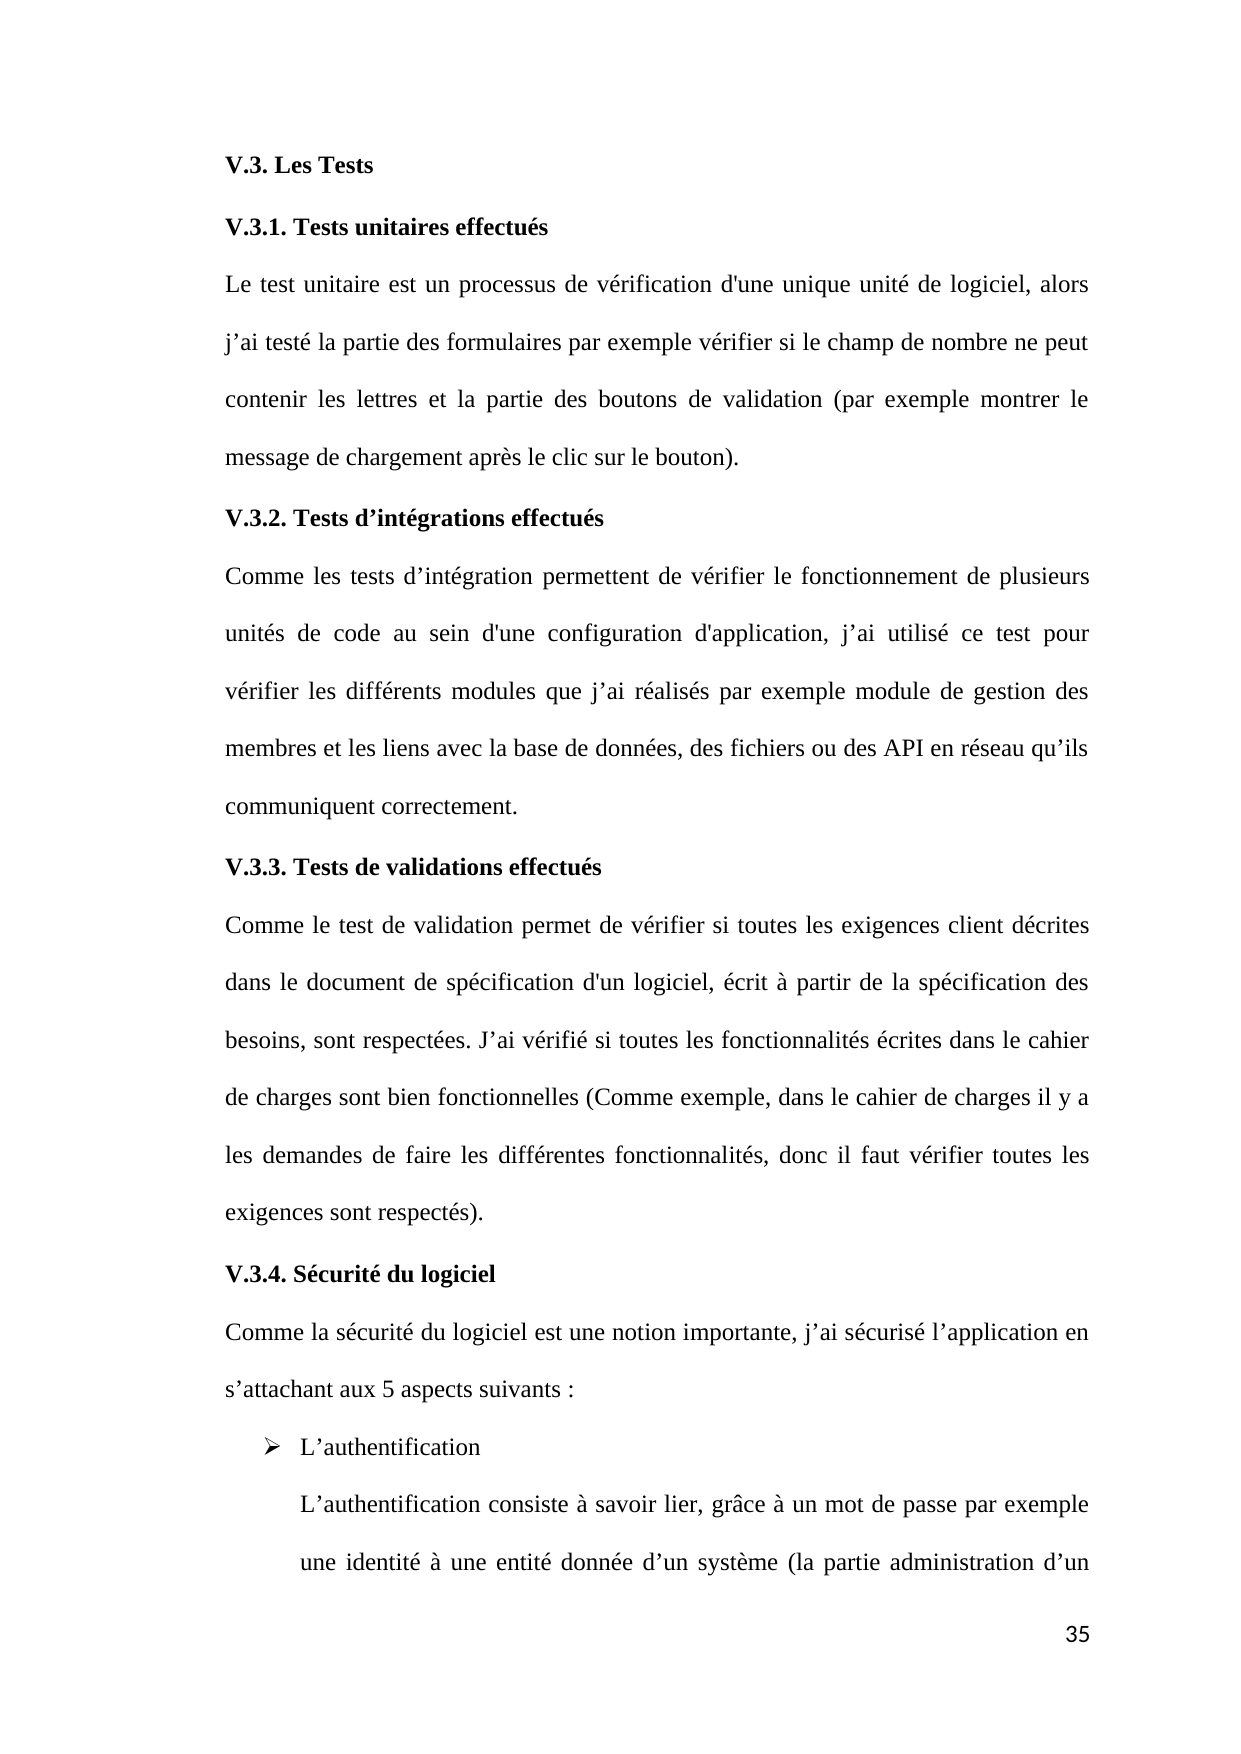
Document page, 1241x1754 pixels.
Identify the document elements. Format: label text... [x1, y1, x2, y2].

text Comme le test de validation permet de vérifier si toutes les exigences client décrites dans le document de spécification d'un logiciel, écrit à partir de la spécification des besoins, sont respectées. J’ai vérifié si toutes les fonctionnalités écrites dans le cahier de charges sont bien fonctionnelles (Comme exemple, dans le cahier de charges il y a les demandes de faire les différentes fonctionnalités, donc il faut vérifier toutes les exigences sont respectés). [225, 910, 1090, 1226]
subtitle V.3.3. Tests de validations effectués [225, 852, 1090, 881]
text Comme les tests d’intégration permettent de vérifier le fonctionnement de plusieurs unités de code au sein d'une configuration d'application, j’ai utilisé ce test pour vérifier les différents modules que j’ai réalisés par exemple module de gestion des membres et les liens avec la base de données, des fichiers ou des API en réseau qu’ils communiquent correctement. [225, 561, 1090, 819]
list L’authentification [262, 1432, 1090, 1460]
subtitle V.3. Les Tests [225, 150, 1090, 179]
subtitle V.3.1. Tests unitaires effectués [225, 212, 1090, 240]
subtitle V.3.4. Sécurité du logiciel [225, 1259, 1090, 1288]
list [300, 1489, 1090, 1575]
text Le test unitaire est un processus de vérification d'une unique unité de logiciel, alors j’ai testé la partie des formulaires par exemple vérifier si le champ de nombre ne peut contenir les lettres et la partie des boutons de validation (par exemple montrer le message de chargement après le clic sur le bouton). [225, 269, 1090, 470]
subtitle V.3.2. Tests d’intégrations effectués [225, 503, 1090, 532]
text Comme la sécurité du logiciel est une notion importante, j’ai sécurisé l’application en s’attachant aux 5 aspects suivants : [225, 1317, 1090, 1403]
